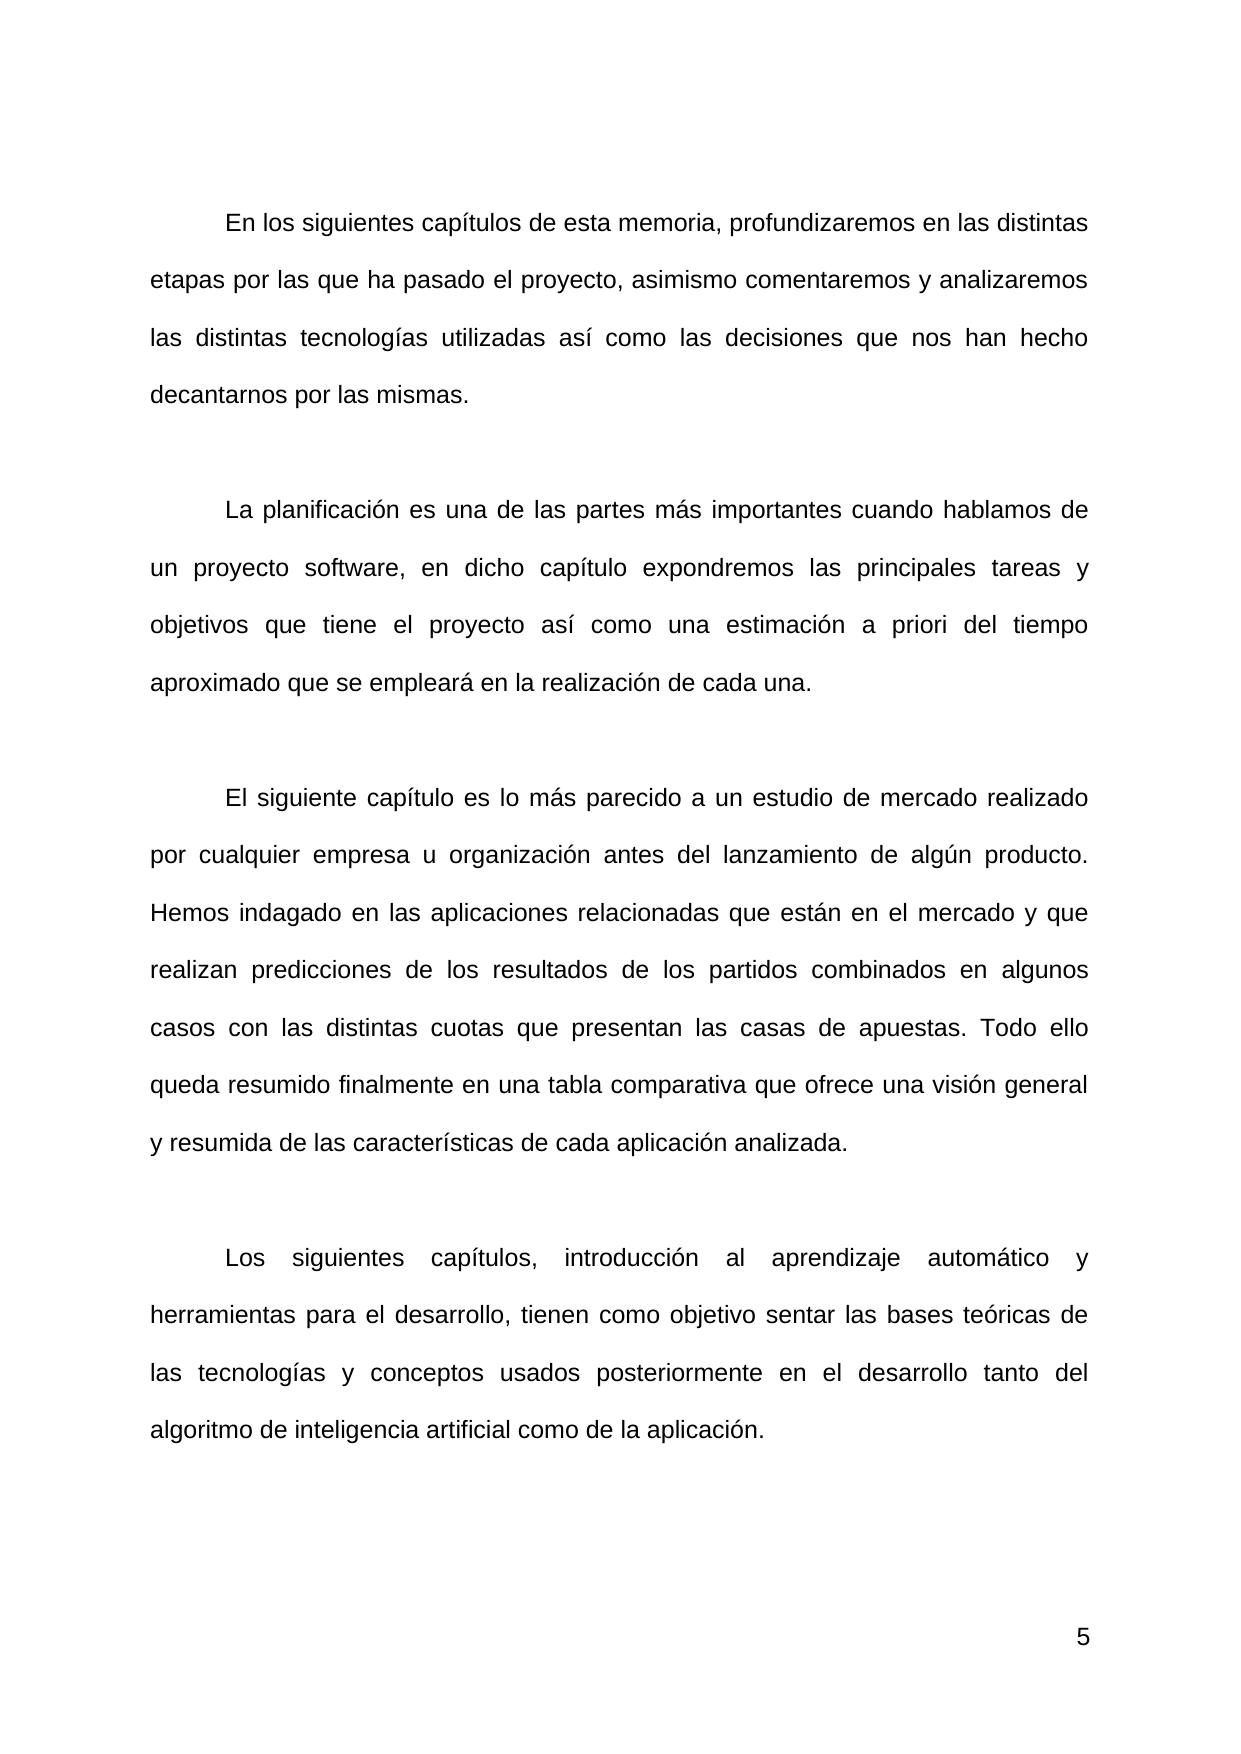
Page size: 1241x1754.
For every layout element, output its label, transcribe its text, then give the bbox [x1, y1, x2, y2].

text El siguiente capítulo es lo más parecido a un estudio de mercado realizado por cualquier empresa u organización antes del lanzamiento de algún producto. Hemos indagado en las aplicaciones relacionadas que están en el mercado y que realizan predicciones de los resultados de los partidos combinados en algunos casos con las distintas cuotas que presentan las casas de apuestas. Todo ello queda resumido finalmente en una tabla comparativa que ofrece una visión general y resumida de las características de cada aplicación analizada. [150, 782, 1090, 1156]
text En los siguientes capítulos de esta memoria, profundizaremos en las distintas etapas por las que ha pasado el proyecto, asimismo comentaremos y analizaremos las distintas tecnologías utilizadas así como las decisiones que nos han hecho decantarnos por las mismas. [150, 207, 1090, 409]
text La planificación es una de las partes más importantes cuando hablamos de un proyecto software, en dicho capítulo expondremos las principales tareas y objetivos que tiene el proyecto así como una estimación a priori del tiempo aproximado que se empleará en la realización de cada una. [150, 495, 1090, 696]
text Los siguientes capítulos, introducción al aprendizaje automático y herramientas para el desarrollo, tienen como objetivo sentar las bases teóricas de las tecnologías y conceptos usados posteriormente en el desarrollo tanto del algoritmo de inteligencia artificial como de la aplicación. [150, 1242, 1090, 1444]
